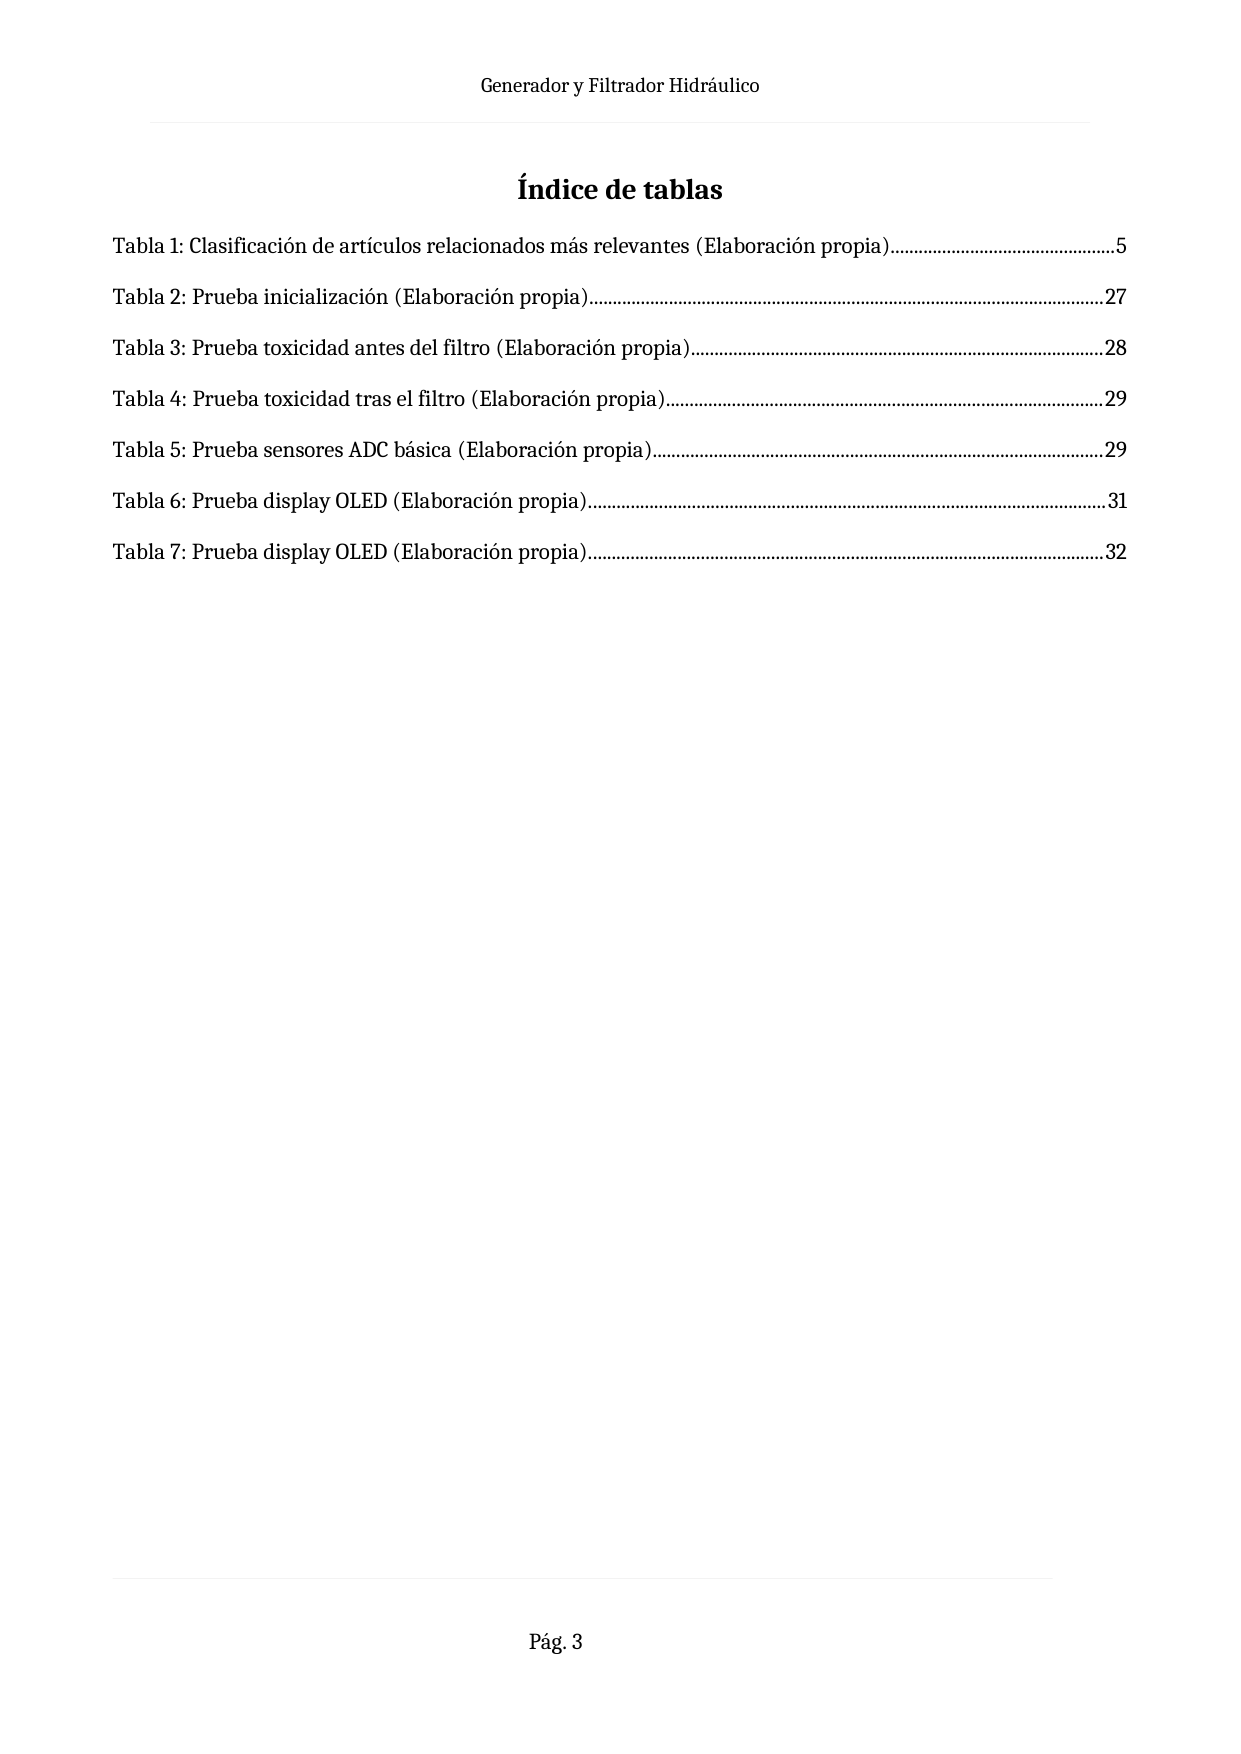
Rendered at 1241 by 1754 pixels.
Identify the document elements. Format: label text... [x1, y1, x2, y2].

text Tabla 5: Prueba sensores ADC básica (Elaboración propia). 29 [112, 437, 1128, 463]
text Tabla 7: Prueba display OLED (Elaboración propia). 32 [112, 539, 1128, 565]
text Tabla 3: Prueba toxicidad antes del filtro (Elaboración propia). 28 [112, 334, 1128, 361]
text Tabla 6: Prueba display OLED (Elaboración propia). 31 [112, 488, 1128, 514]
text Tabla 1: Clasificación de artículos relacionados más relevantes (Elaboración propia). 5 [112, 232, 1128, 259]
text Tabla 4: Prueba toxicidad tras el filtro (Elaboración propia). 29 [112, 386, 1128, 412]
text Tabla 2: Prueba inicialización (Elaboración propia). 27 [112, 283, 1128, 310]
text Índice de tablas [112, 173, 1128, 207]
